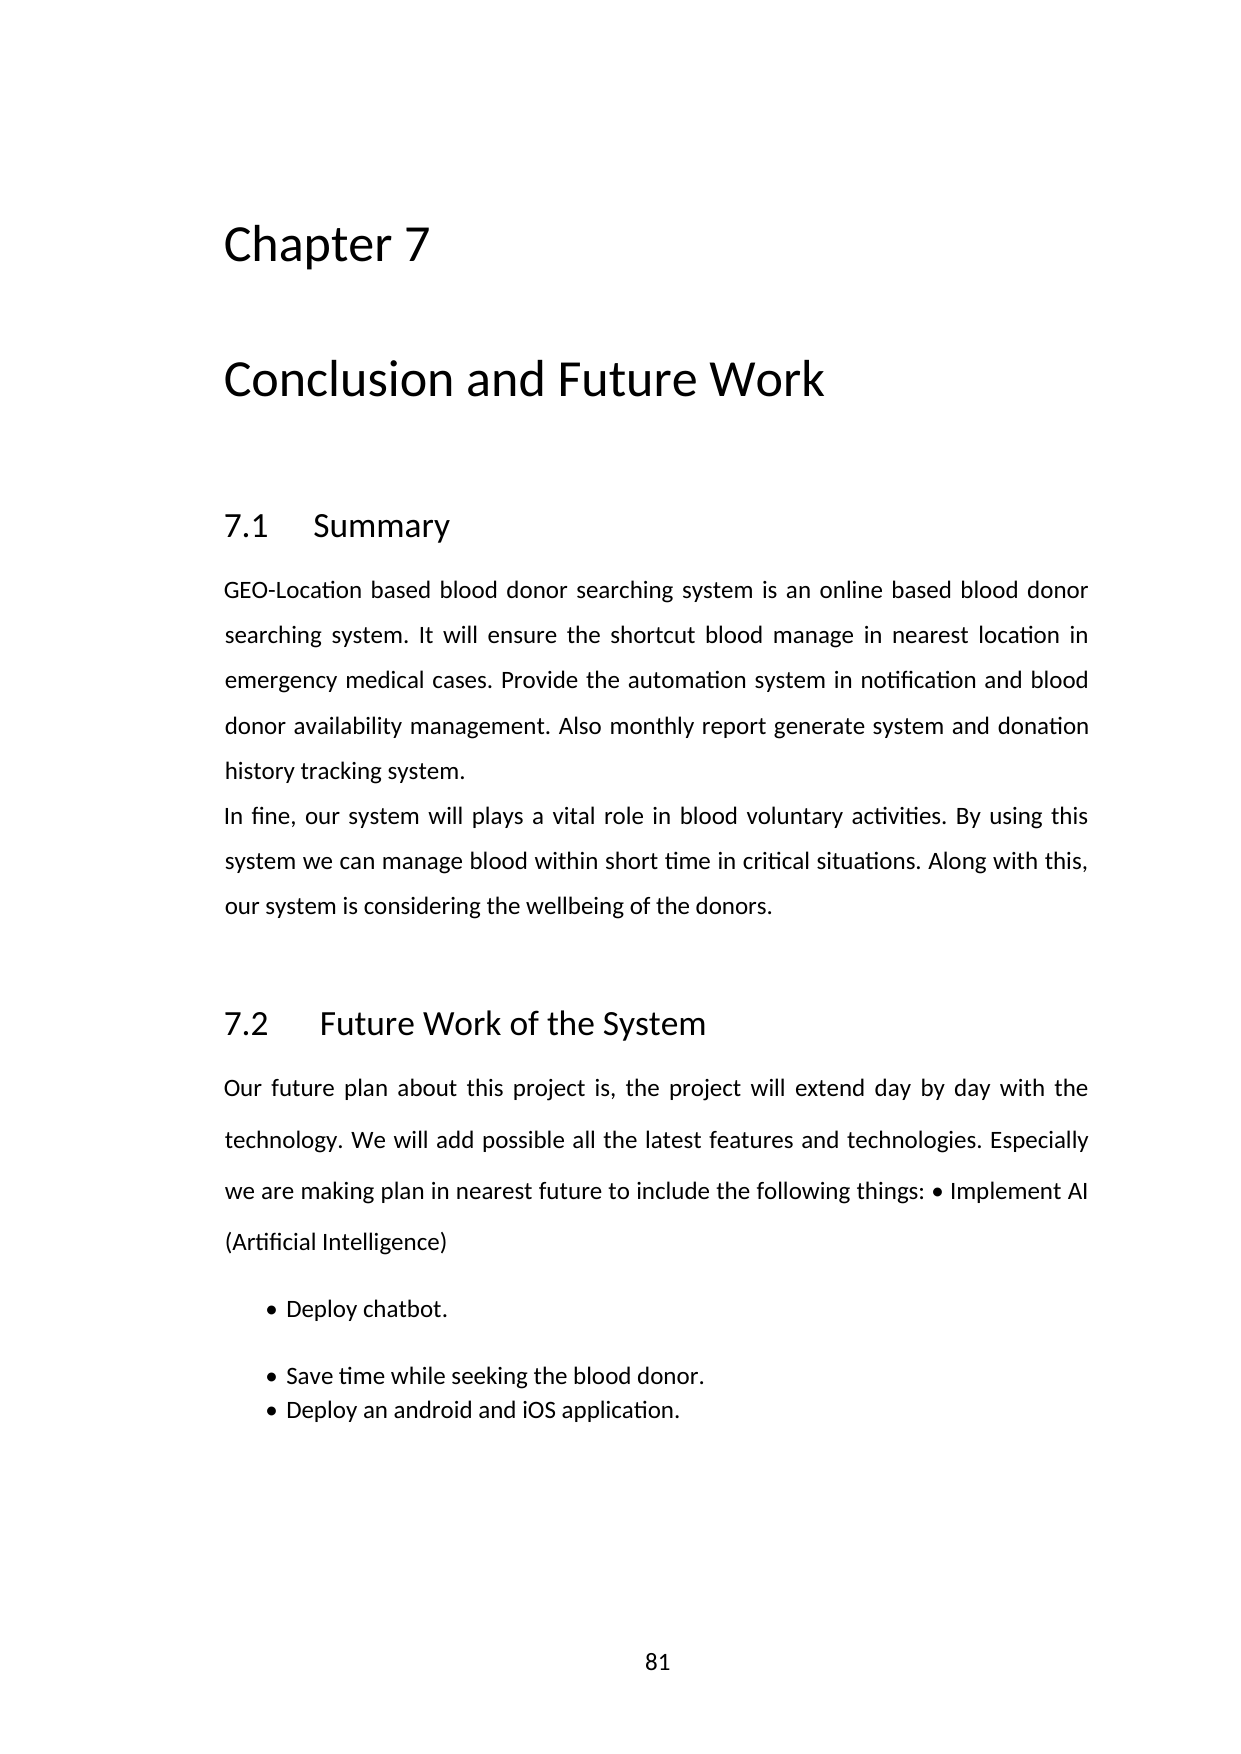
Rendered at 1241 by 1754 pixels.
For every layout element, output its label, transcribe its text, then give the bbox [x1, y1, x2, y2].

text Conclusion and Future Work [223, 346, 1090, 410]
text Our future plan about this project is, the project will extend day by day with the technology. We will add possible all the latest features and technologies. Especially we are making plan in nearest future to include the following things: • Implement AI (Artificial Intelligence) [223, 1073, 1090, 1257]
list Deploy chatbot. [265, 1293, 1074, 1324]
text Chapter 7 [223, 211, 1090, 274]
text In fine, our system will plays a vital role in blood voluntary activities. By using this system we can manage blood within short time in critical situations. Along with this, our system is considering the wellbeing of the donors. [223, 800, 1090, 921]
subtitle 7.2 Future Work of the System [223, 1001, 1086, 1044]
list Deploy an android and iOS application. [265, 1394, 1074, 1425]
list Save time while seeking the blood donor. [265, 1360, 1074, 1391]
subtitle 7.1 Summary [223, 503, 1086, 546]
text GEO-Location based blood donor searching system is an online based blood donor searching system. It will ensure the shortcut blood manage in nearest location in emergency medical cases. Provide the automation system in notification and blood donor availability management. Also monthly report generate system and donation history tracking system. [223, 574, 1090, 785]
